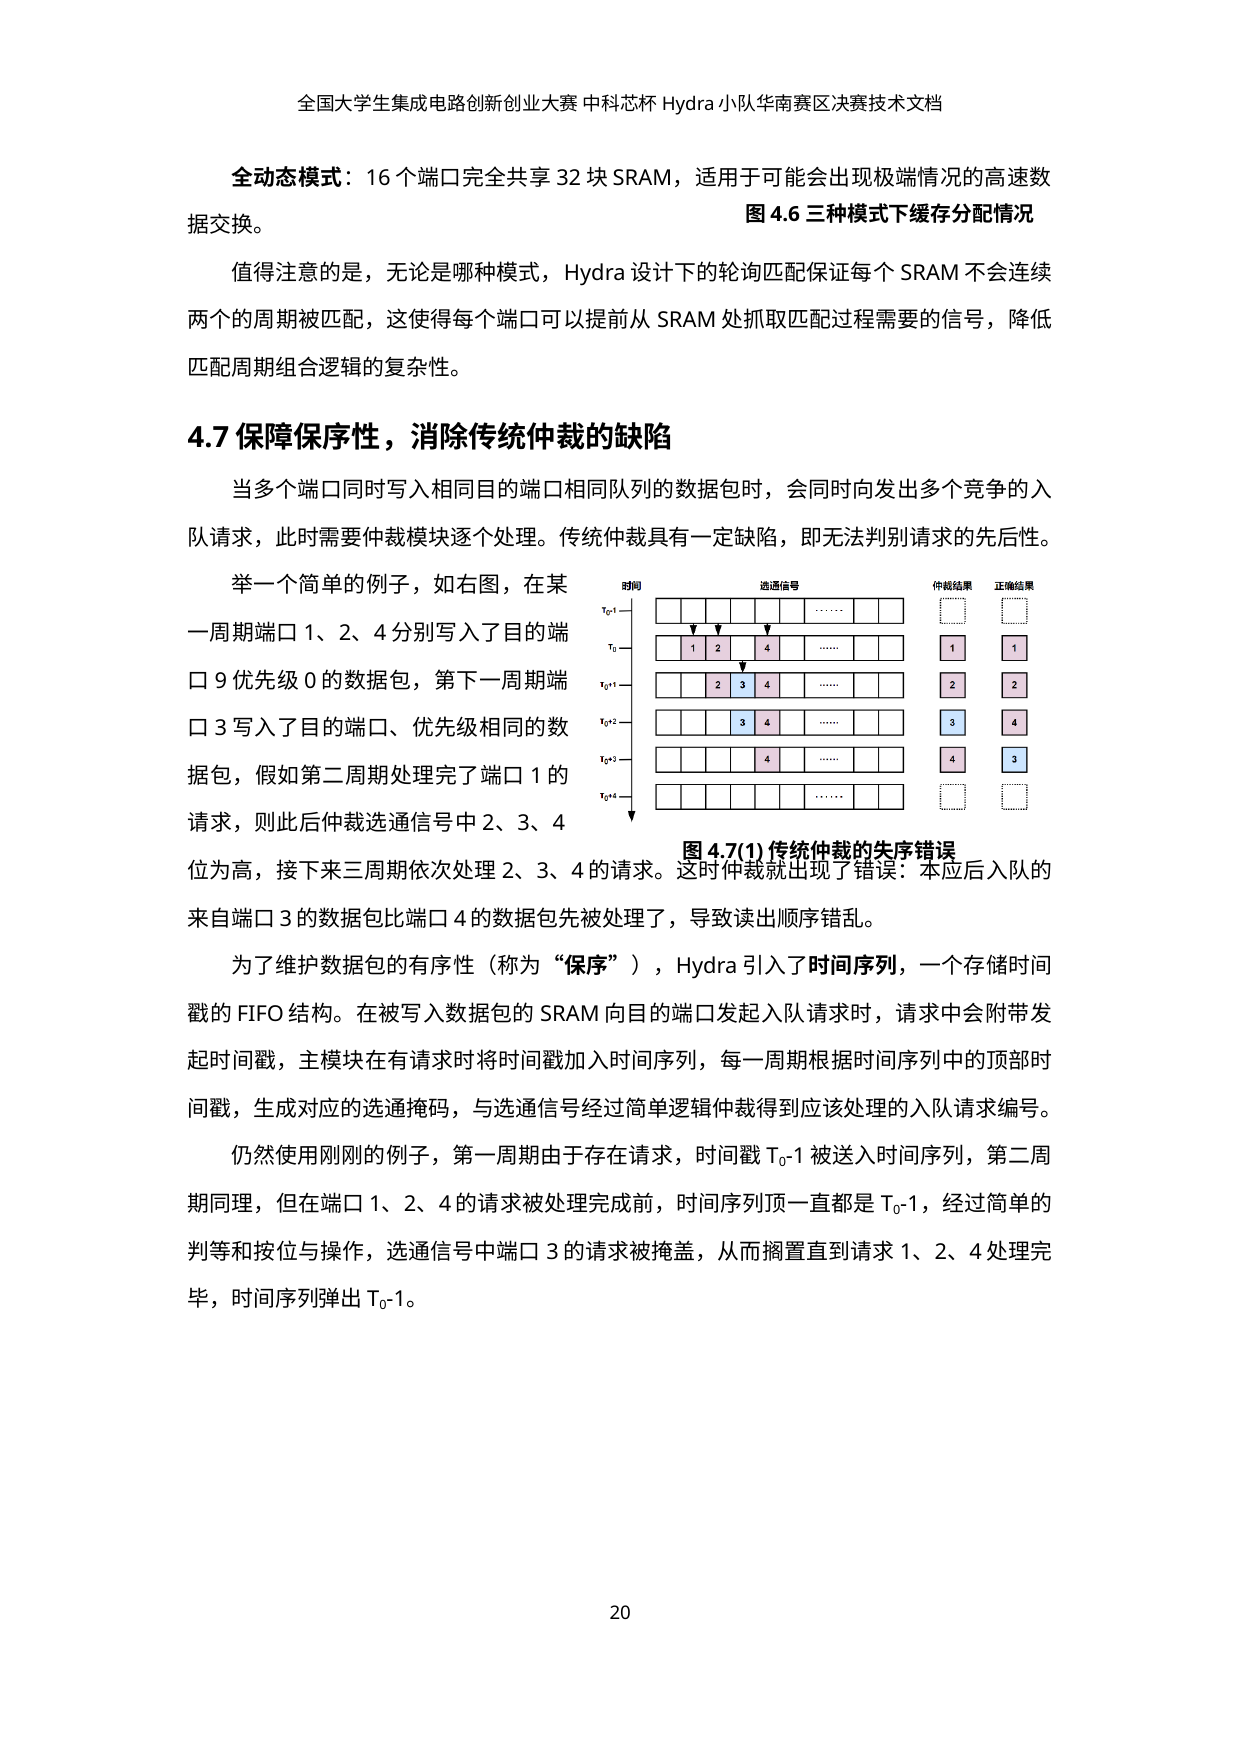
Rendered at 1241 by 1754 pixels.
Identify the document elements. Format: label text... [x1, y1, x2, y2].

text 全动态模式：16个端口完全共享32块SRAM，适用于可能会出现极端情况的高速数据交换。 [187, 160, 1053, 239]
text 值得注意的是，无论是哪种模式，Hydra设计下的轮询匹配保证每个SRAM不会连续两个的周期被匹配，这使得每个端口可以提前从SRAM处抓取匹配过程需要的信号，降低匹配周期组合逻辑的复杂性。 [187, 255, 1053, 382]
text 为了维护数据包的有序性（称为“保序”），Hydra引入了时间序列，一个存储时间戳的FIFO结构。在被写入数据包的SRAM向目的端口发起入队请求时，请求中会附带发起时间戳，主模块在有请求时将时间戳加入时间序列，每一周期根据时间序列中的顶部时间戳，生成对应的选通掩码，与选通信号经过简单逻辑仲裁得到应该处理的入队请求编号。 [187, 948, 1053, 1123]
picture [588, 567, 1053, 852]
picture [691, 843, 699, 850]
picture [861, 846, 869, 852]
subtitle 4.7保障保序性，消除传统仲裁的缺陷 [187, 414, 1053, 456]
picture [773, 843, 778, 852]
text 当多个端口同时写入相同目的端口相同队列的数据包时，会同时向发出多个竞争的入队请求，此时需要仲裁模块逐个处理。传统仲裁具有一定缺陷，即无法判别请求的先后性。 [187, 472, 1053, 552]
text 仍然使用刚刚的例子，第一周期由于存在请求，时间戳T0-1被送入时间序列，第二周期同理，但在端口1、2、4的请求被处理完成前，时间序列顶一直都是T0-1，经过简单的判等和按位与操作，选通信号中端口3的请求被掩盖，从而搁置直到请求1、2、4处理完毕，时间序列弹出T0-1。 [187, 1138, 1053, 1313]
